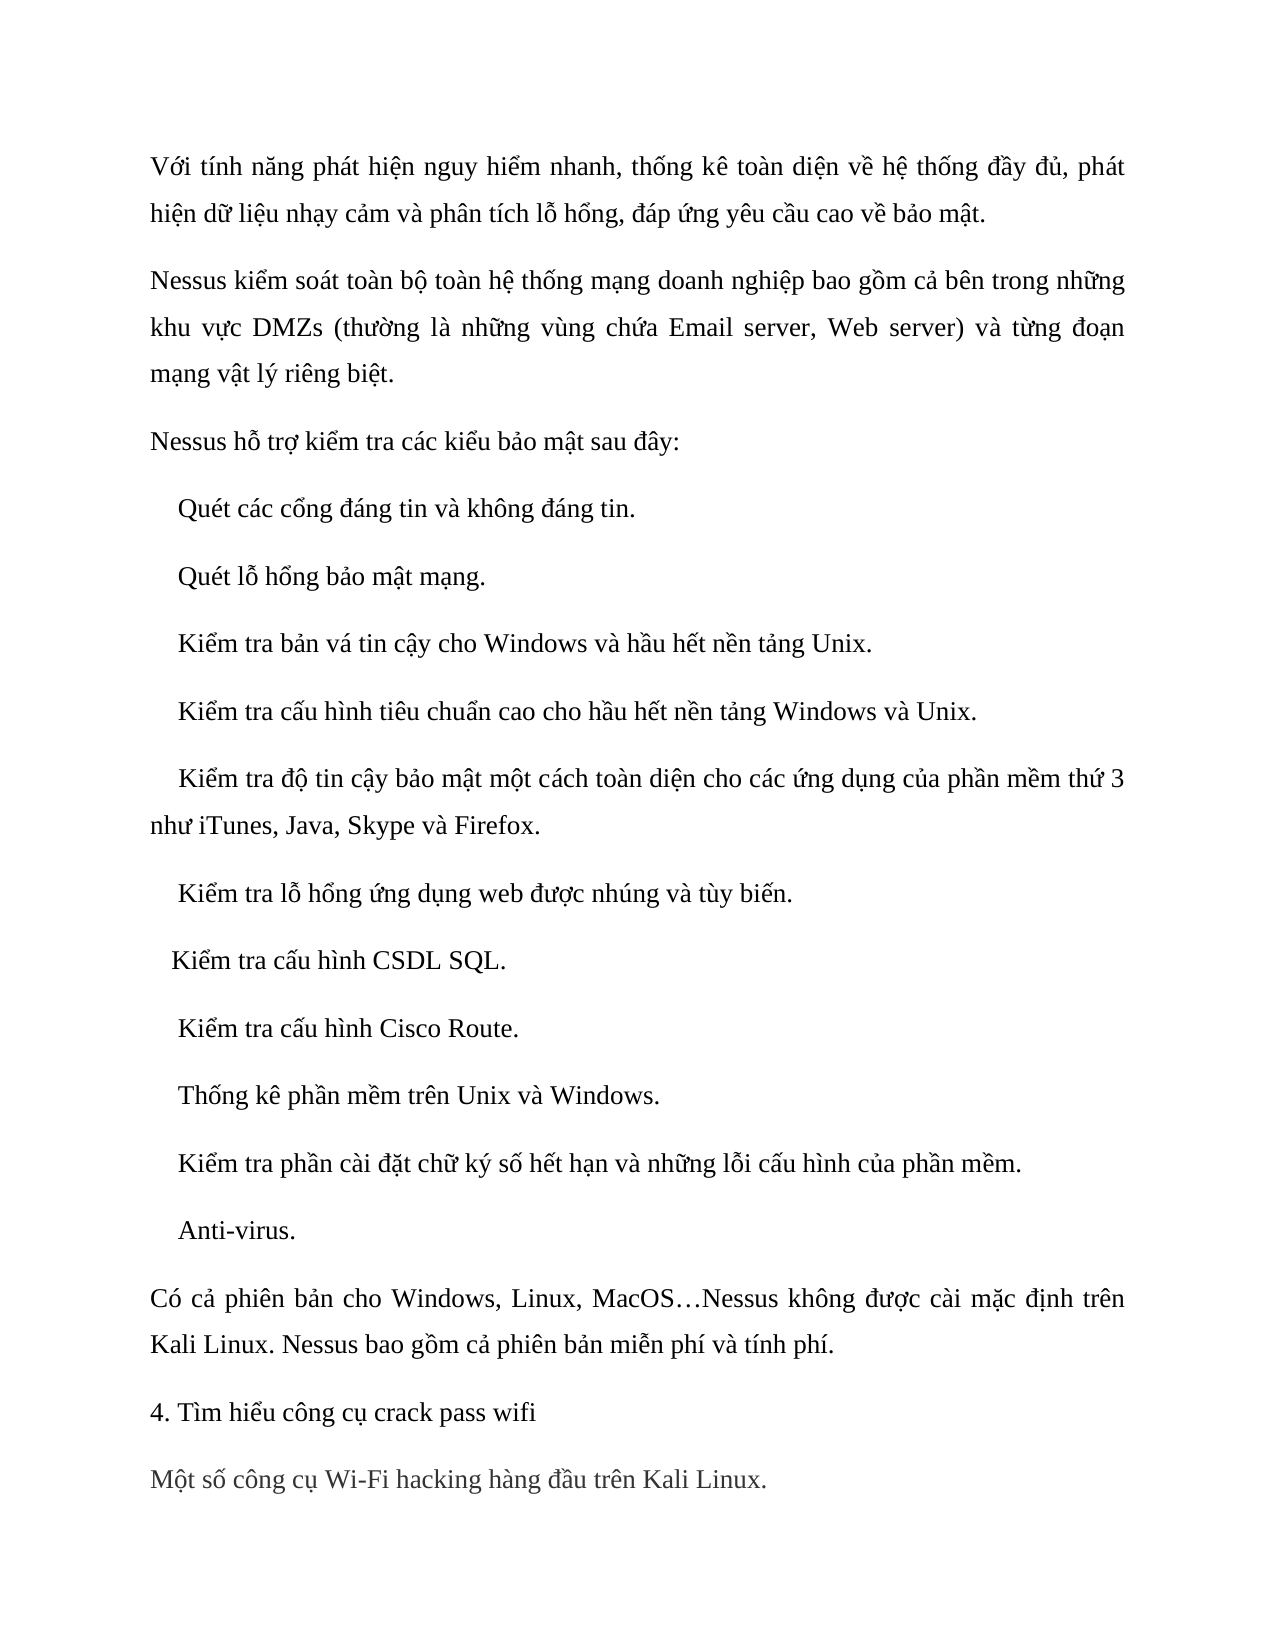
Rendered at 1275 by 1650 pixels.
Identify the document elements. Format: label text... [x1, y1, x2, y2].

text  Quét lỗ hổng bảo mật mạng. [150, 560, 1125, 591]
text  Kiểm tra bản vá tin cậy cho Windows và hầu hết nền tảng Unix. [150, 627, 1125, 659]
text  Kiểm tra cấu hình tiêu chuẩn cao cho hầu hết nền tảng Windows và Unix. [150, 695, 1125, 726]
text 4. Tìm hiểu công cụ crack pass wifi [150, 1396, 1125, 1427]
text  Kiểm tra lỗ hổng ứng dụng web được nhúng và tùy biến. [150, 877, 1125, 908]
text  Kiểm tra độ tin cậy bảo mật một cách toàn diện cho các ứng dụng của phần mềm thứ 3 như iTunes, Java, Skype và Firefox. [150, 762, 1125, 840]
text  Thống kê phần mềm trên Unix và Windows. [150, 1079, 1125, 1110]
text  Kiểm tra phần cài đặt chữ ký số hết hạn và những lỗi cấu hình của phần mềm. [150, 1147, 1125, 1178]
text Có cả phiên bản cho Windows, Linux, MacOS…Nessus không được cài mặc định trên Kali Linux. Nessus bao gồm cả phiên bản miễn phí và tính phí. [150, 1282, 1125, 1359]
text Với tính năng phát hiện nguy hiểm nhanh, thống kê toàn diện về hệ thống đầy đủ, phát hiện dữ liệu nhạy cảm và phân tích lỗ hổng, đáp ứng yêu cầu cao về bảo mật. [150, 150, 1125, 228]
text Một số công cụ Wi-Fi hacking hàng đầu trên Kali Linux. [150, 1463, 1125, 1494]
text  Kiểm tra cấu hình Cisco Route. [150, 1012, 1125, 1043]
text  Quét các cổng đáng tin và không đáng tin. [150, 492, 1125, 524]
text Nessus kiểm soát toàn bộ toàn hệ thống mạng doanh nghiệp bao gồm cả bên trong những khu vực DMZs (thường là những vùng chứa Email server, Web server) và từng đoạn mạng vật lý riêng biệt. [150, 264, 1125, 389]
text Kiểm tra cấu hình CSDL SQL. [150, 944, 1125, 975]
text  Anti-virus. [150, 1214, 1125, 1245]
text Nessus hỗ trợ kiểm tra các kiểu bảo mật sau đây: [150, 425, 1125, 456]
